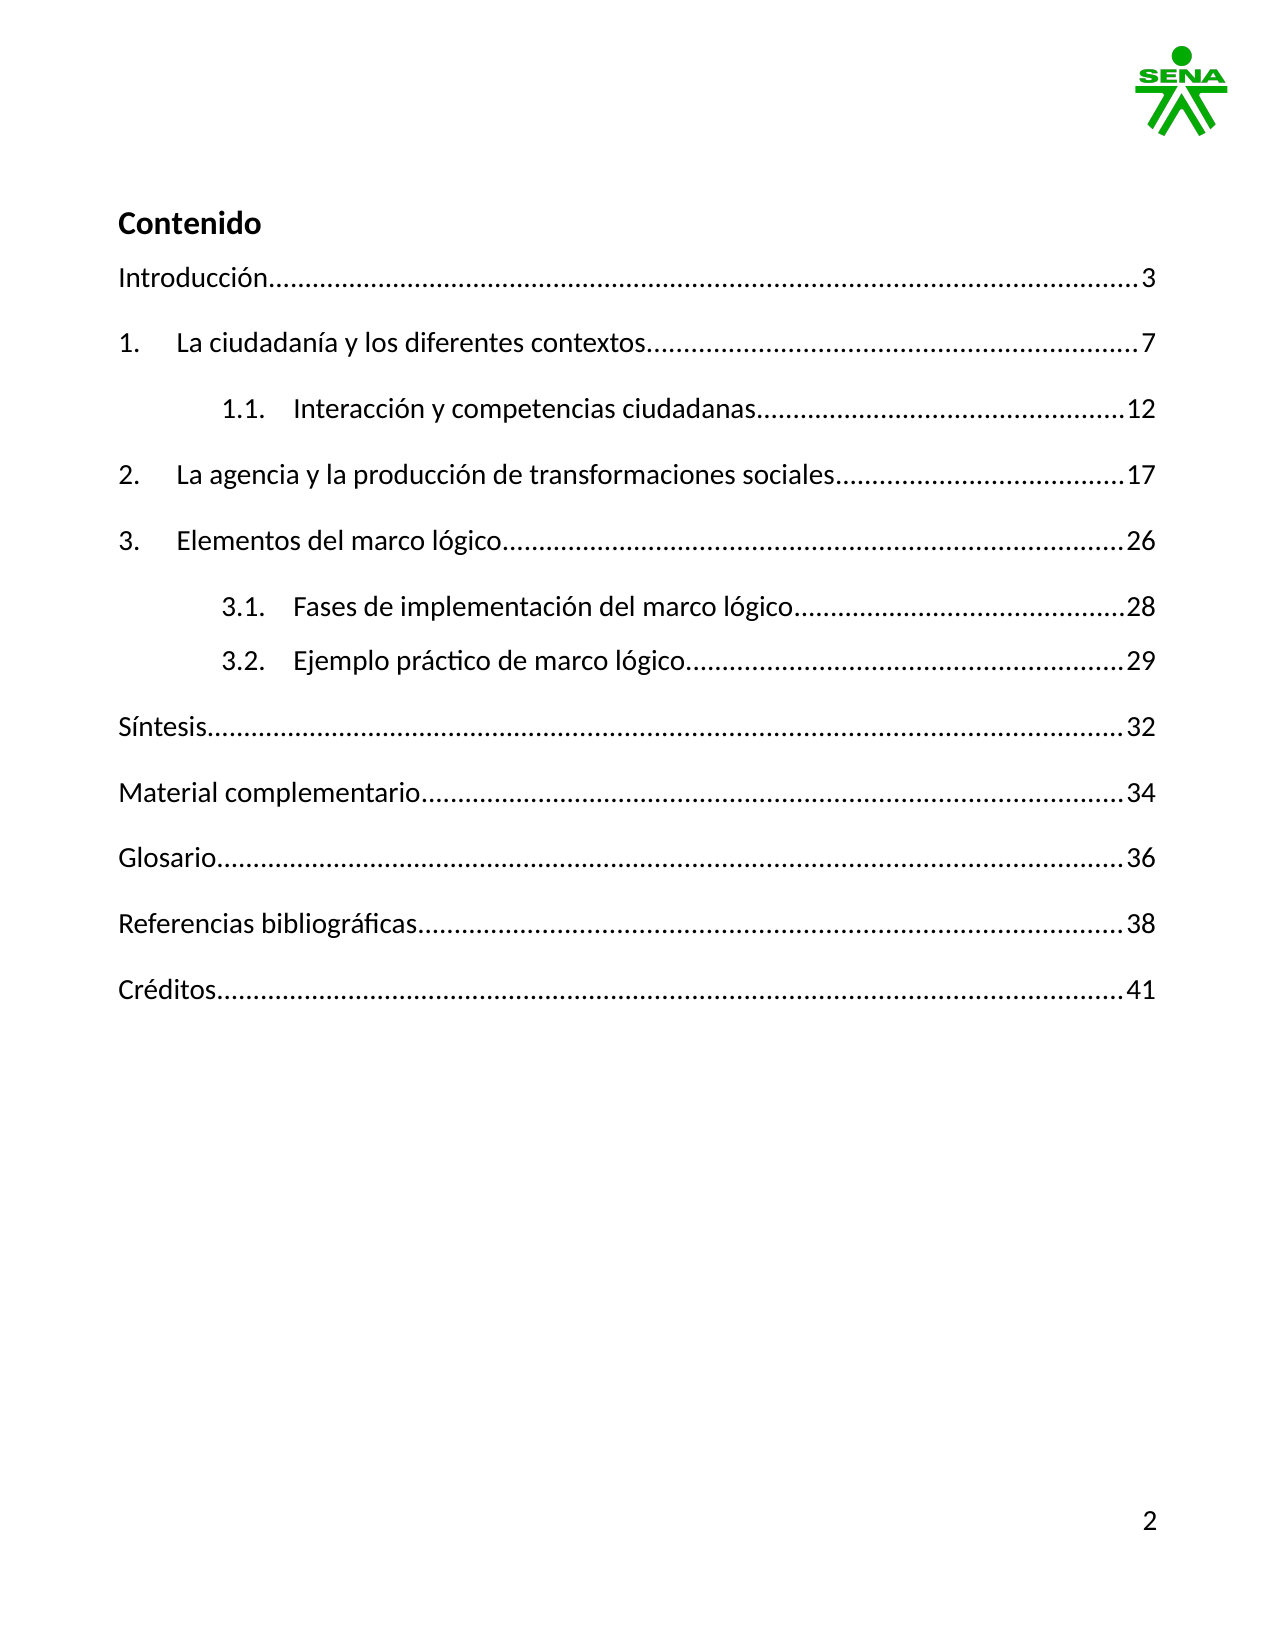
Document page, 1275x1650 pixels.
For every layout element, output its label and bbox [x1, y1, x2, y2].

picture [1135, 46, 1228, 136]
